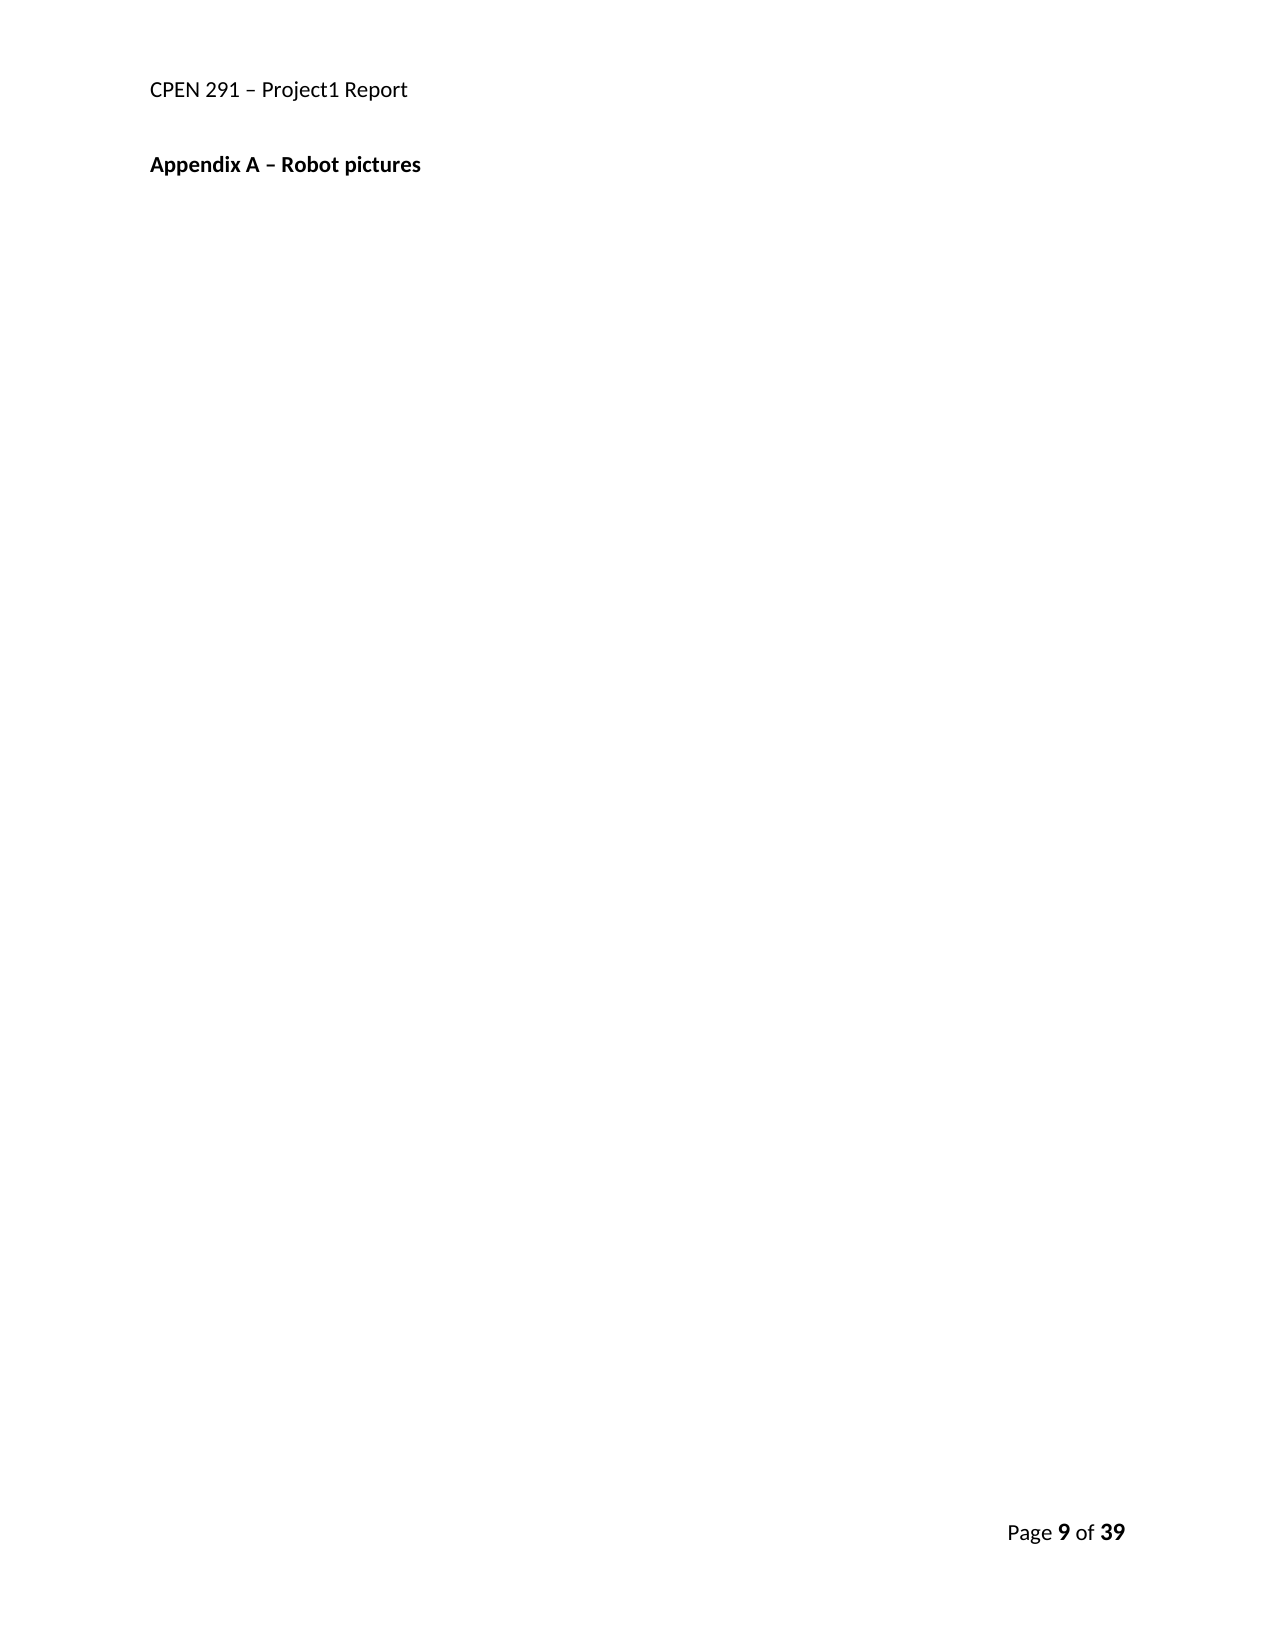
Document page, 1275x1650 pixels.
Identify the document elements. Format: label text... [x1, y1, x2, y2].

text Appendix A – Robot pictures [150, 150, 1125, 178]
